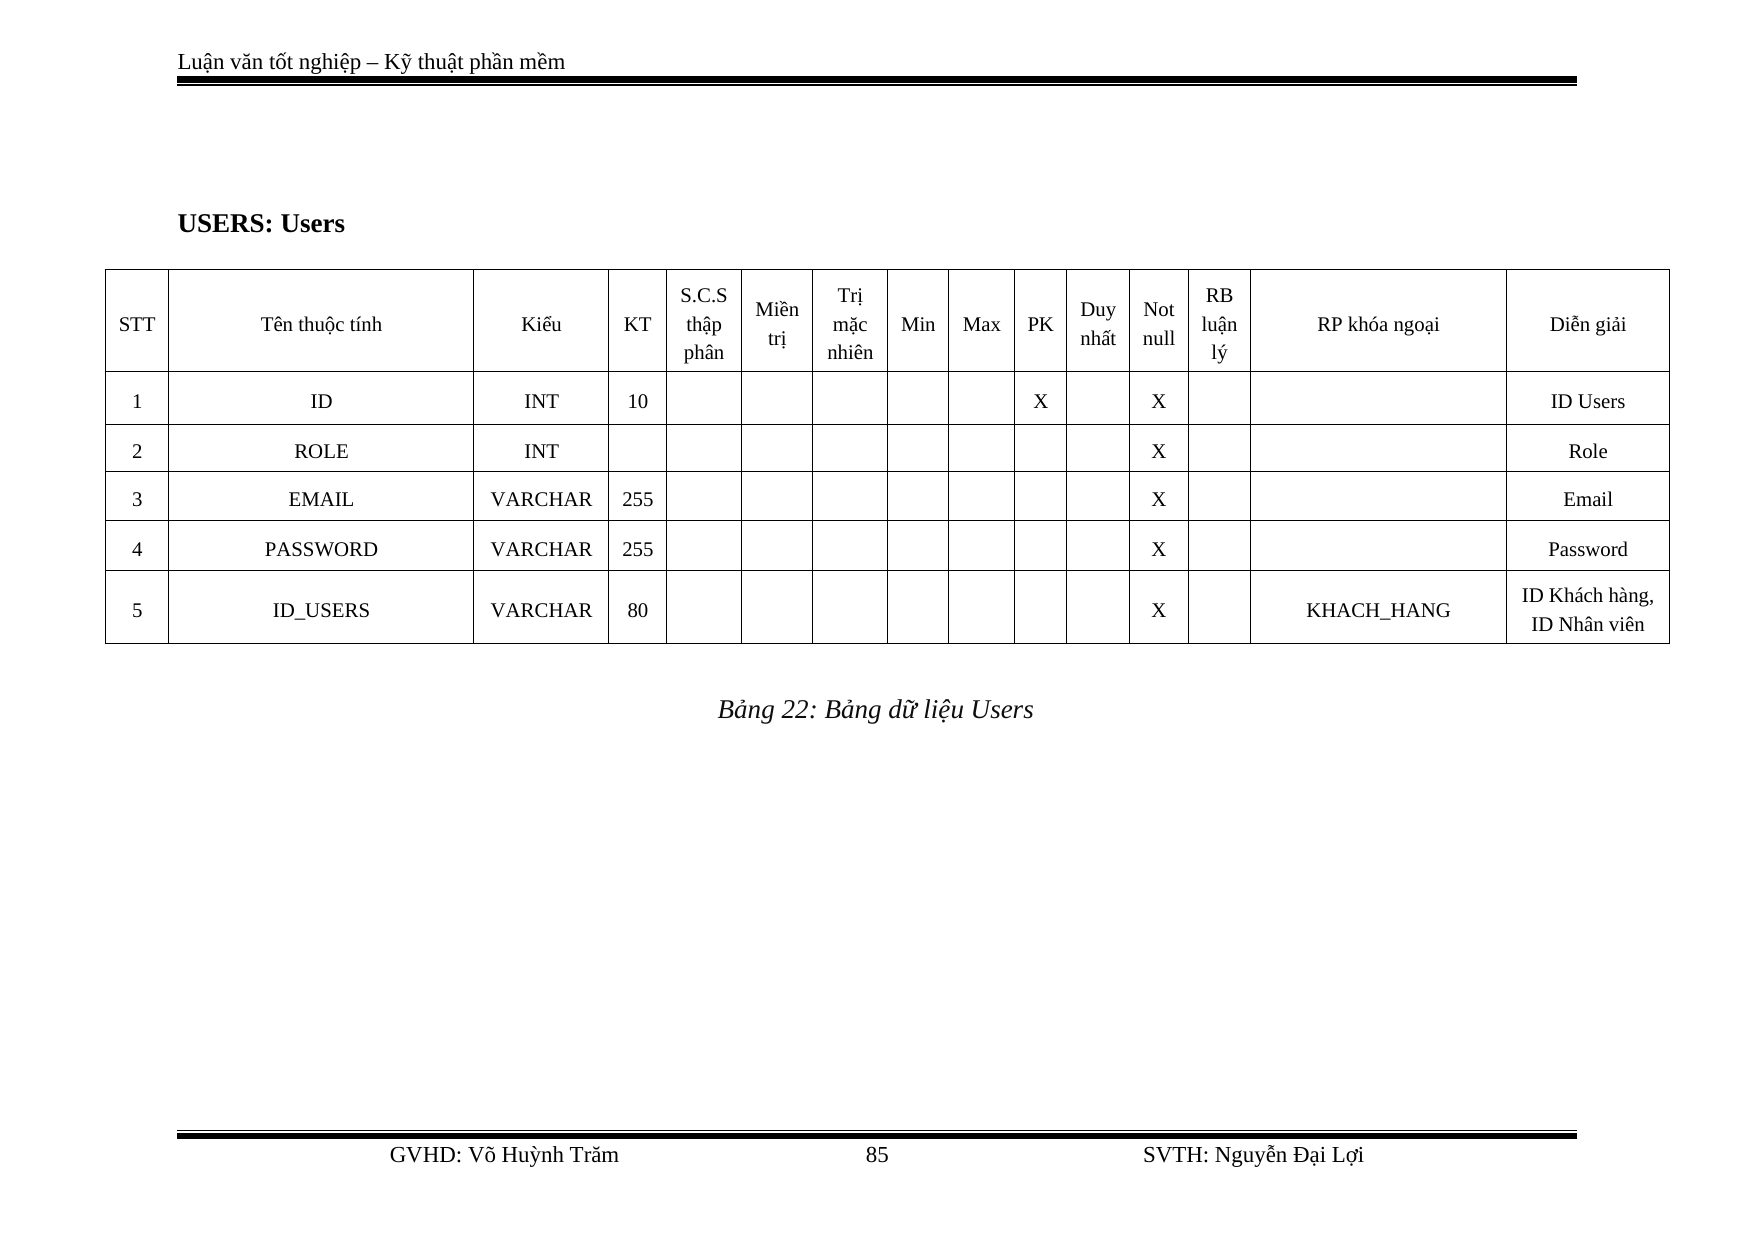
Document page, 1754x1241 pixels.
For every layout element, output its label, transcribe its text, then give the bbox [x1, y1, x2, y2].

table_cell [1189, 425, 1250, 471]
text Bảng 22: Bảng dữ liệu Users [177, 693, 1577, 724]
table_header Not null [1130, 270, 1188, 371]
table_cell [1067, 521, 1129, 570]
table_cell 2 [106, 425, 168, 471]
table_cell [1015, 425, 1066, 471]
table_cell [1189, 372, 1250, 424]
table_cell X [1015, 372, 1066, 424]
table_cell 80 [609, 571, 666, 642]
table_header Kiểu [474, 270, 608, 371]
table_cell [1189, 521, 1250, 570]
table_cell [667, 521, 741, 570]
table_cell ID_USERS [169, 571, 473, 642]
table_cell [813, 372, 887, 424]
table_header Max [949, 270, 1014, 371]
table_cell Role [1507, 425, 1669, 471]
table_cell [1251, 372, 1506, 424]
table_cell EMAIL [169, 472, 473, 520]
table_cell PASSWORD [169, 521, 473, 570]
table_cell [949, 425, 1014, 471]
table_cell [949, 571, 1014, 642]
table_cell ROLE [169, 425, 473, 471]
table_cell VARCHAR [474, 521, 608, 570]
table_header Trị mặc nhiên [813, 270, 887, 371]
text USERS: Users [177, 207, 1577, 238]
table_cell ID Users [1507, 372, 1669, 424]
table_cell [888, 521, 948, 570]
table_cell [667, 425, 741, 471]
table_cell 4 [106, 521, 168, 570]
table_cell [742, 472, 812, 520]
table_cell INT [474, 372, 608, 424]
table_cell 255 [609, 521, 666, 570]
table_cell [609, 425, 666, 471]
table_header Duy nhất [1067, 270, 1129, 371]
table_cell X [1130, 425, 1188, 471]
table_cell [742, 425, 812, 471]
table_cell [1015, 521, 1066, 570]
table_header KT [609, 270, 666, 371]
table_header Miền trị [742, 270, 812, 371]
table_cell [1067, 472, 1129, 520]
table_cell [813, 472, 887, 520]
table_cell [1067, 425, 1129, 471]
table_cell [949, 521, 1014, 570]
table_cell [813, 571, 887, 642]
table_cell [949, 472, 1014, 520]
table_cell [813, 521, 887, 570]
table_cell [1251, 521, 1506, 570]
table_header Tên thuộc tính [169, 270, 473, 371]
table_cell [742, 571, 812, 642]
table_cell [949, 372, 1014, 424]
table_cell VARCHAR [474, 472, 608, 520]
table_cell [667, 472, 741, 520]
table_cell [1251, 425, 1506, 471]
table_header Diễn giải [1507, 270, 1669, 371]
table_cell INT [474, 425, 608, 471]
table_cell [667, 372, 741, 424]
table_cell [1015, 571, 1066, 642]
table_cell KHACH_HANG [1251, 571, 1506, 642]
table_cell [888, 372, 948, 424]
table_cell VARCHAR [474, 571, 608, 642]
table_header RP khóa ngoại [1251, 270, 1506, 371]
table_cell [1067, 571, 1129, 642]
table_cell Password [1507, 521, 1669, 570]
table_cell [1067, 372, 1129, 424]
table_cell [1015, 472, 1066, 520]
table_header PK [1015, 270, 1066, 371]
table_cell [1251, 472, 1506, 520]
table_cell [888, 571, 948, 642]
table_cell Email [1507, 472, 1669, 520]
table_header S.C.S thập phân [667, 270, 741, 371]
table_cell [813, 425, 887, 471]
table_header STT [106, 270, 168, 371]
table_cell ID [169, 372, 473, 424]
table_cell X [1130, 521, 1188, 570]
table_cell 255 [609, 472, 666, 520]
table_cell [667, 571, 741, 642]
table_cell 3 [106, 472, 168, 520]
table_cell [1189, 571, 1250, 642]
table_cell [742, 372, 812, 424]
table_cell 10 [609, 372, 666, 424]
table_cell [1189, 472, 1250, 520]
table_cell 5 [106, 571, 168, 642]
table_header Min [888, 270, 948, 371]
table_cell [888, 425, 948, 471]
table_cell X [1130, 372, 1188, 424]
table_cell X [1130, 472, 1188, 520]
table_cell ID Khách hàng, ID Nhân viên [1507, 571, 1669, 642]
table_cell [888, 472, 948, 520]
table_cell [742, 521, 812, 570]
table_header RB luận lý [1189, 270, 1250, 371]
table_cell X [1130, 571, 1188, 642]
table_cell 1 [106, 372, 168, 424]
